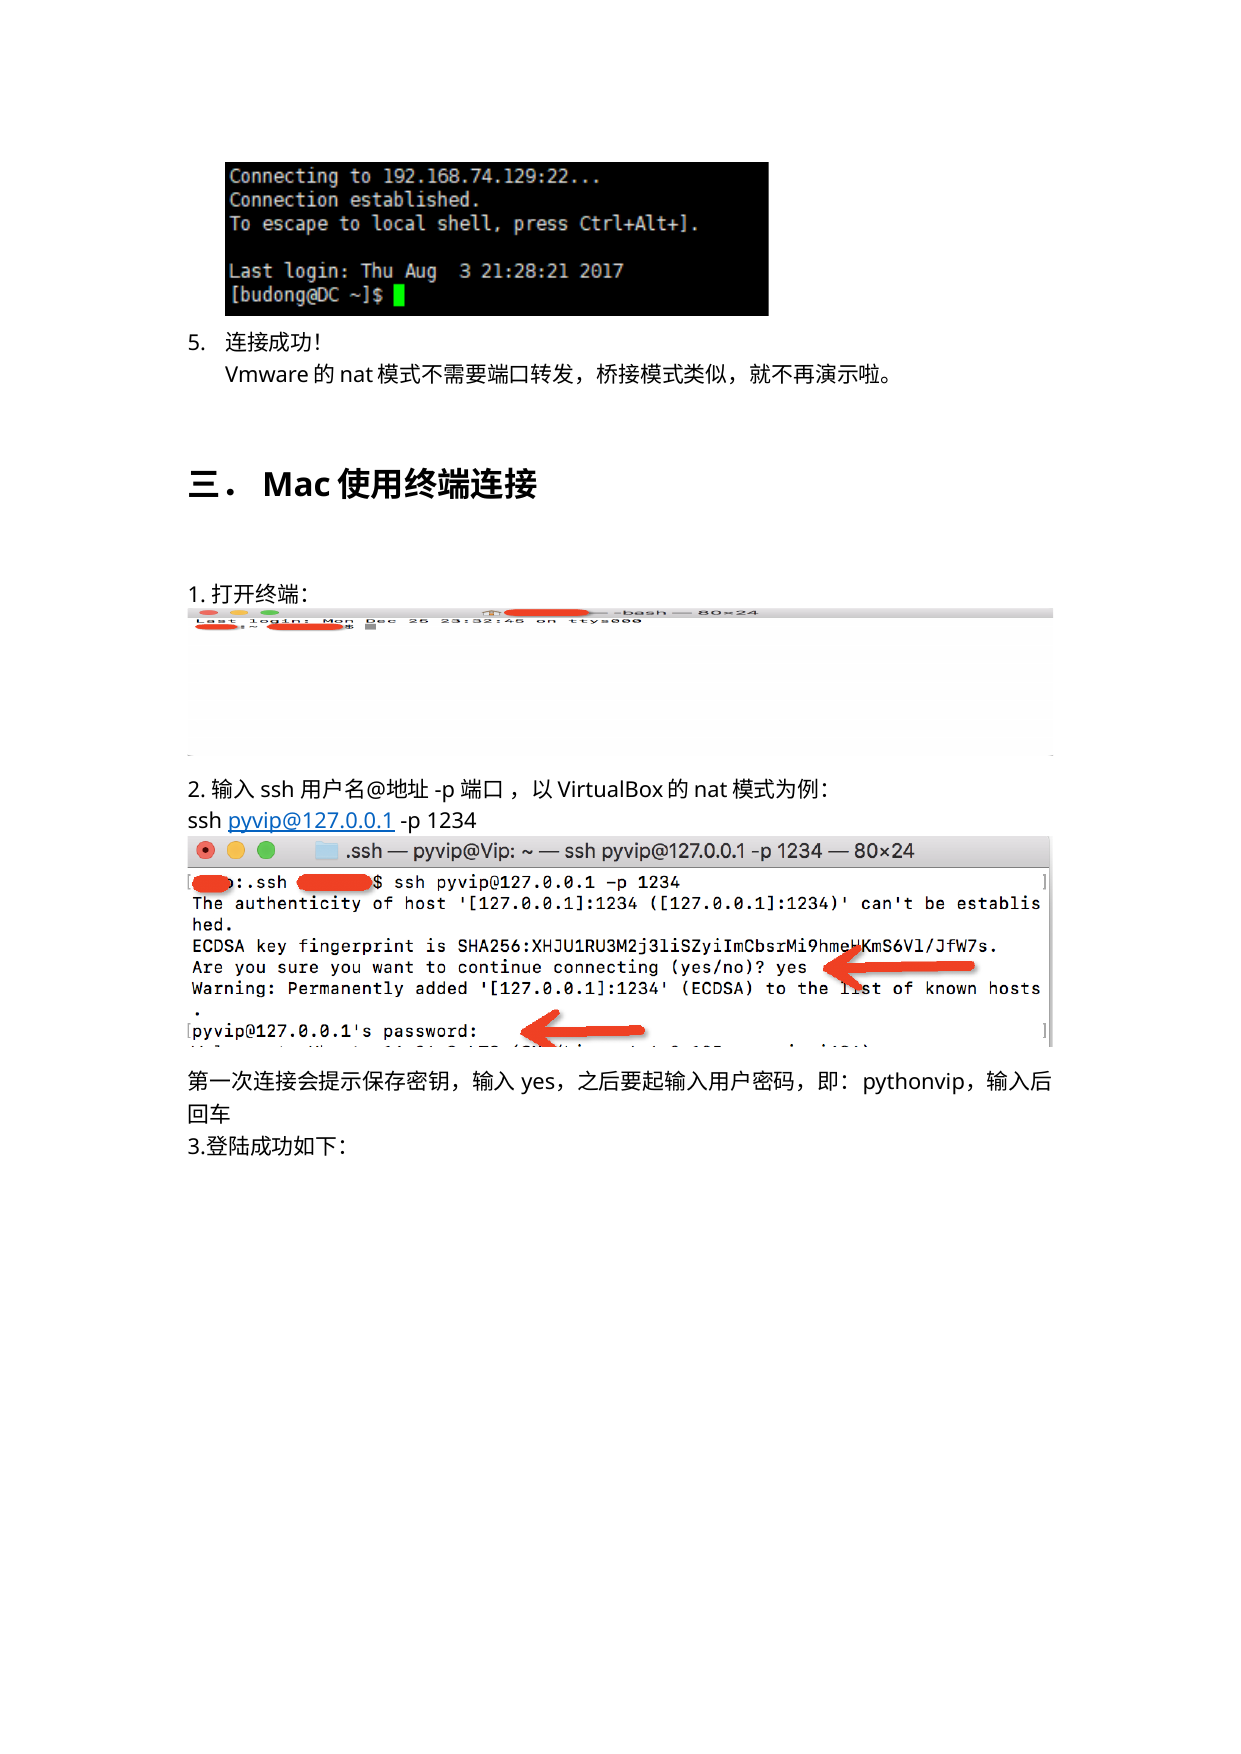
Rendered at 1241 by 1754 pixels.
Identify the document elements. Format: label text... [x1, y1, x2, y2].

picture [225, 162, 769, 316]
text 1. 打开终端： [187, 576, 1053, 608]
picture [187, 608, 1054, 756]
list Vmware的nat模式不需要端口转发，桥接模式类似，就不再演示啦。 [225, 357, 1053, 389]
text 2. 输入 ssh 用户名@地址 -p 端口 ，以VirtualBox的nat模式为例： [187, 771, 1053, 804]
list 连接成功！ [187, 324, 1053, 357]
subtitle 三． Mac使用终端连接 [187, 449, 1053, 514]
text ssh pyvip@127.0.0.1 -p 1234 [187, 804, 1053, 836]
text 3.登陆成功如下： [187, 1129, 1053, 1161]
picture [187, 836, 1053, 1047]
text 第一次连接会提示保存密钥，输入yes，之后要起输入用户密码，即：pythonvip，输入后回车 [187, 1064, 1053, 1129]
